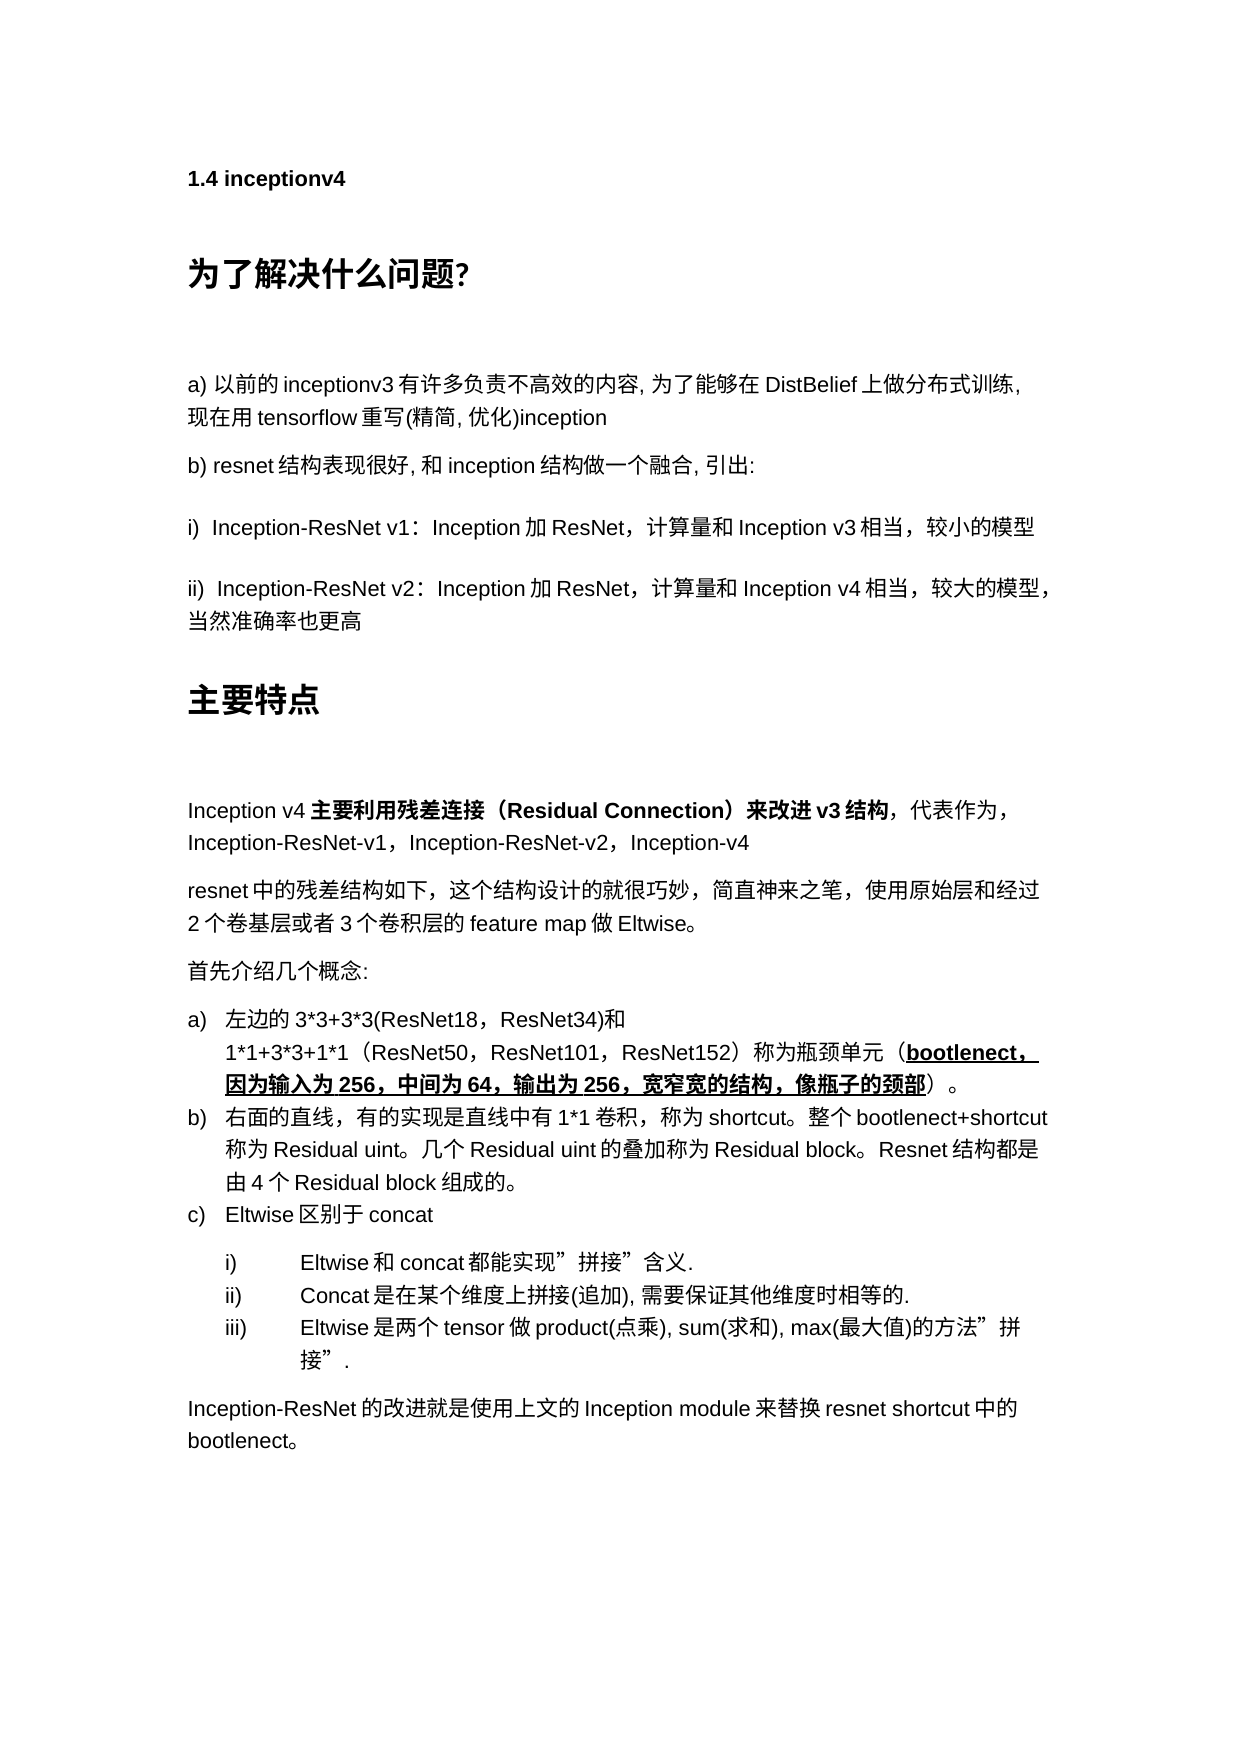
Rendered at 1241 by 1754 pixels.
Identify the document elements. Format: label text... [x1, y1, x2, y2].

text b) resnet结构表现很好, 和inception结构做一个融合, 引出: [187, 448, 1053, 480]
text 首先介绍几个概念: [187, 954, 1053, 986]
text Inception-ResNet的改进就是使用上文的Inception module来替换resnet shortcut中的bootlenect。 [187, 1391, 1053, 1456]
subtitle 为了解决什么问题? [187, 240, 1053, 305]
subtitle 主要特点 [187, 665, 1053, 730]
text Inception v4主要利用残差连接（Residual Connection）来改进v3结构，代表作为，Inception-ResNet-v1，Inception-ResNet-v2，Inception-v4 [187, 792, 1053, 857]
text i) Inception-ResNet v1：Inception加ResNet，计算量和Inception v3相当，较小的模型 [187, 509, 1053, 542]
list 左边的3*3+3*3(ResNet18，ResNet34)和1*1+3*3+1*1（ResNet50，ResNet101，ResNet152）称为瓶颈单元（bootlenect，因为输入为256，中间为64，输出为256，宽窄宽的结构，像瓶子的颈部）。 [187, 1002, 1053, 1099]
text ii) Inception-ResNet v2：Inception加ResNet，计算量和Inception v4相当，较大的模型，当然准确率也更高 [187, 571, 1053, 636]
text resnet中的残差结构如下，这个结构设计的就很巧妙，简直神来之笔，使用原始层和经过2个卷基层或者3个卷积层的feature map做Eltwise。 [187, 873, 1053, 938]
list Concat是在某个维度上拼接(追加), 需要保证其他维度时相等的. [225, 1277, 1053, 1310]
subtitle 1.4 inceptionv4 [187, 162, 1053, 194]
text a) 以前的inceptionv3有许多负责不高效的内容, 为了能够在DistBelief上做分布式训练, 现在用tensorflow重写(精简, 优化)inception [187, 367, 1053, 432]
list Eltwise和concat都能实现”拼接”含义. [225, 1245, 1053, 1277]
list 右面的直线，有的实现是直线中有1*1卷积，称为shortcut。整个bootlenect+shortcut称为Residual uint。几个Residual uint的叠加称为Residual block。Resnet结构都是由4个Residual block组成的。 [187, 1099, 1053, 1197]
list Eltwise区别于concat [187, 1197, 1053, 1229]
list Eltwise是两个tensor做product(点乘), sum(求和), max(最大值)的方法”拼接”. [225, 1310, 1053, 1375]
